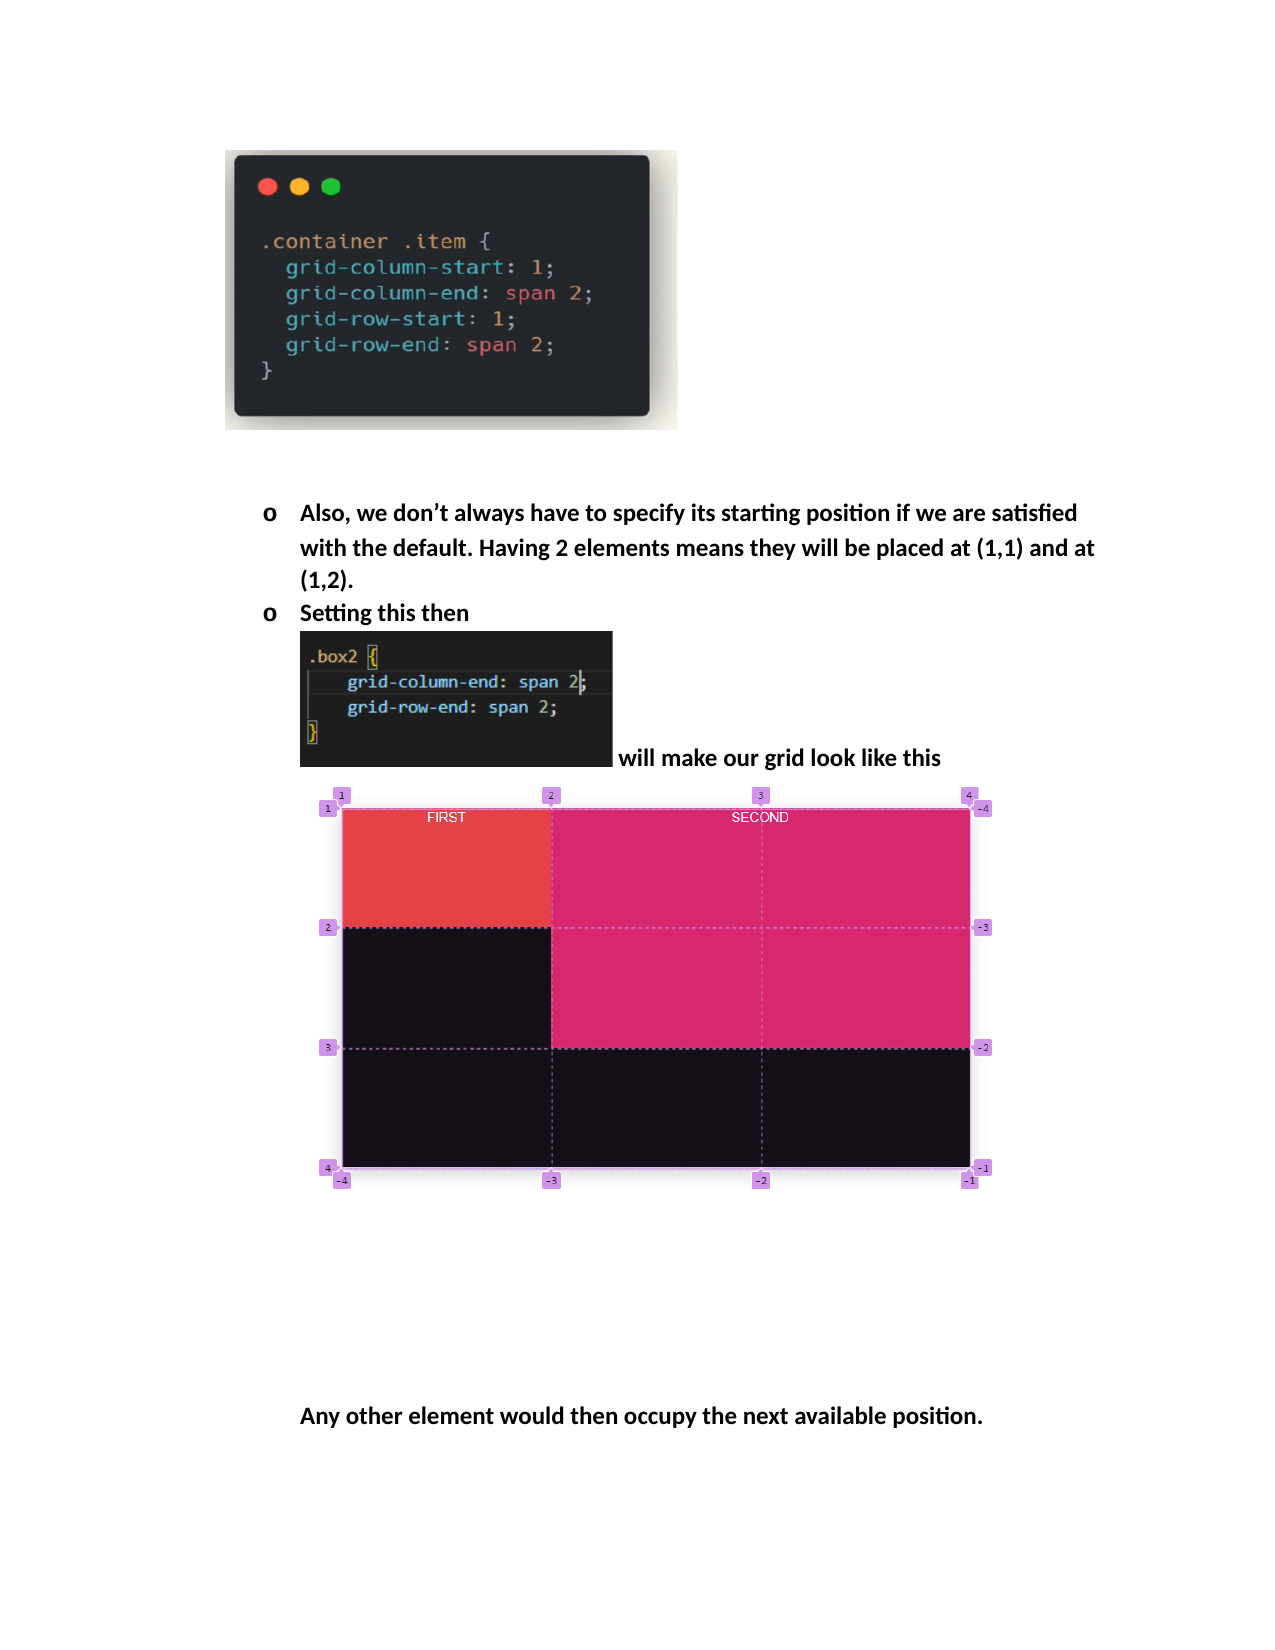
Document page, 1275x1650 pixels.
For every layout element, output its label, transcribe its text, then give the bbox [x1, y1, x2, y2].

picture [300, 631, 613, 767]
list Any other element would then occupy the next available position. [300, 1400, 1125, 1431]
picture [225, 150, 678, 430]
list Also, we don’t always have to specify its starting position if we are satisfied with the default. Having 2 elements means they will be placed at (1,1) and at (1,2). [262, 498, 1125, 595]
picture [300, 775, 1005, 1201]
list Setting this then [262, 598, 1125, 629]
